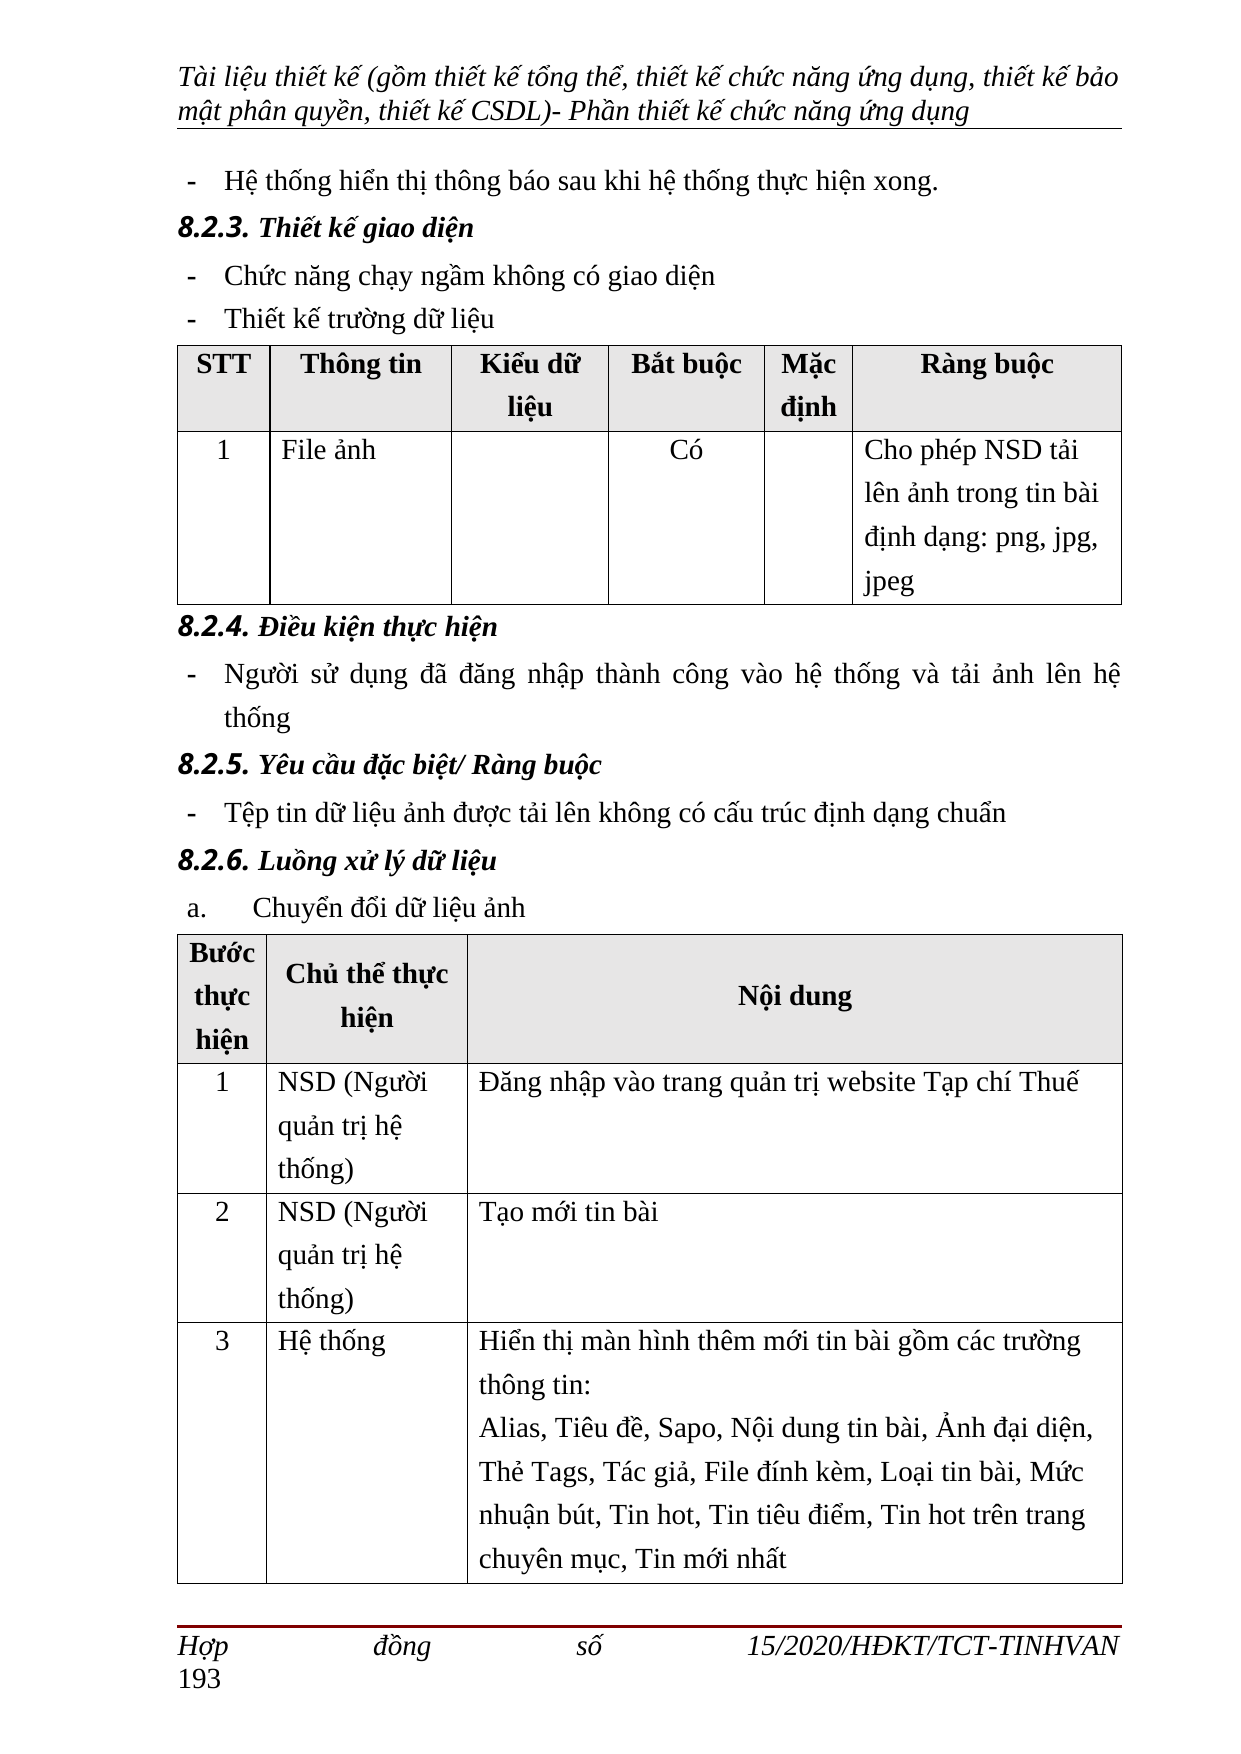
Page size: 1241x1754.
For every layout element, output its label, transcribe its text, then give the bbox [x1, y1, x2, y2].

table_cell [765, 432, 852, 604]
text Người sử dụng đã đăng nhập thành công vào hệ thống và tải ảnh lên hệ thống [187, 657, 1122, 734]
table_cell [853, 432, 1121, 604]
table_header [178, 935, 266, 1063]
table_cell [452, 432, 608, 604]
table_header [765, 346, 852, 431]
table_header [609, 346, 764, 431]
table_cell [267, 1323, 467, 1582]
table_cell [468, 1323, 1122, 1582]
subtitle Luồng xử lý dữ liệu [177, 839, 1122, 878]
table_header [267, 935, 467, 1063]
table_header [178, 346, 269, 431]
text Tệp tin dữ liệu ảnh được tải lên không có cấu trúc định dạng chuẩn [187, 795, 1122, 829]
text Chức năng chạy ngầm không có giao diện [187, 258, 1122, 291]
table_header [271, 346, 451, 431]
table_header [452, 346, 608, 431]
subtitle Yêu cầu đặc biệt/ Ràng buộc [177, 744, 1122, 783]
list Chuyển đổi dữ liệu ảnh [187, 890, 1122, 924]
subtitle Điều kiện thực hiện [177, 605, 1122, 645]
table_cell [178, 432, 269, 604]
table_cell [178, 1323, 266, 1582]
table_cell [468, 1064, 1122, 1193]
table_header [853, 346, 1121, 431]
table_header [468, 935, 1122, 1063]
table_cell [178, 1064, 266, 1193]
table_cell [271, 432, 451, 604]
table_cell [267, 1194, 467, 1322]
text Hệ thống hiển thị thông báo sau khi hệ thống thực hiện xong. [187, 163, 1122, 196]
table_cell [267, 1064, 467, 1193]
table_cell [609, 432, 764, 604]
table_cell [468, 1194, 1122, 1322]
text Thiết kế trường dữ liệu [187, 301, 1122, 335]
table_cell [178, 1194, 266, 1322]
subtitle Thiết kế giao diện [177, 206, 1122, 246]
